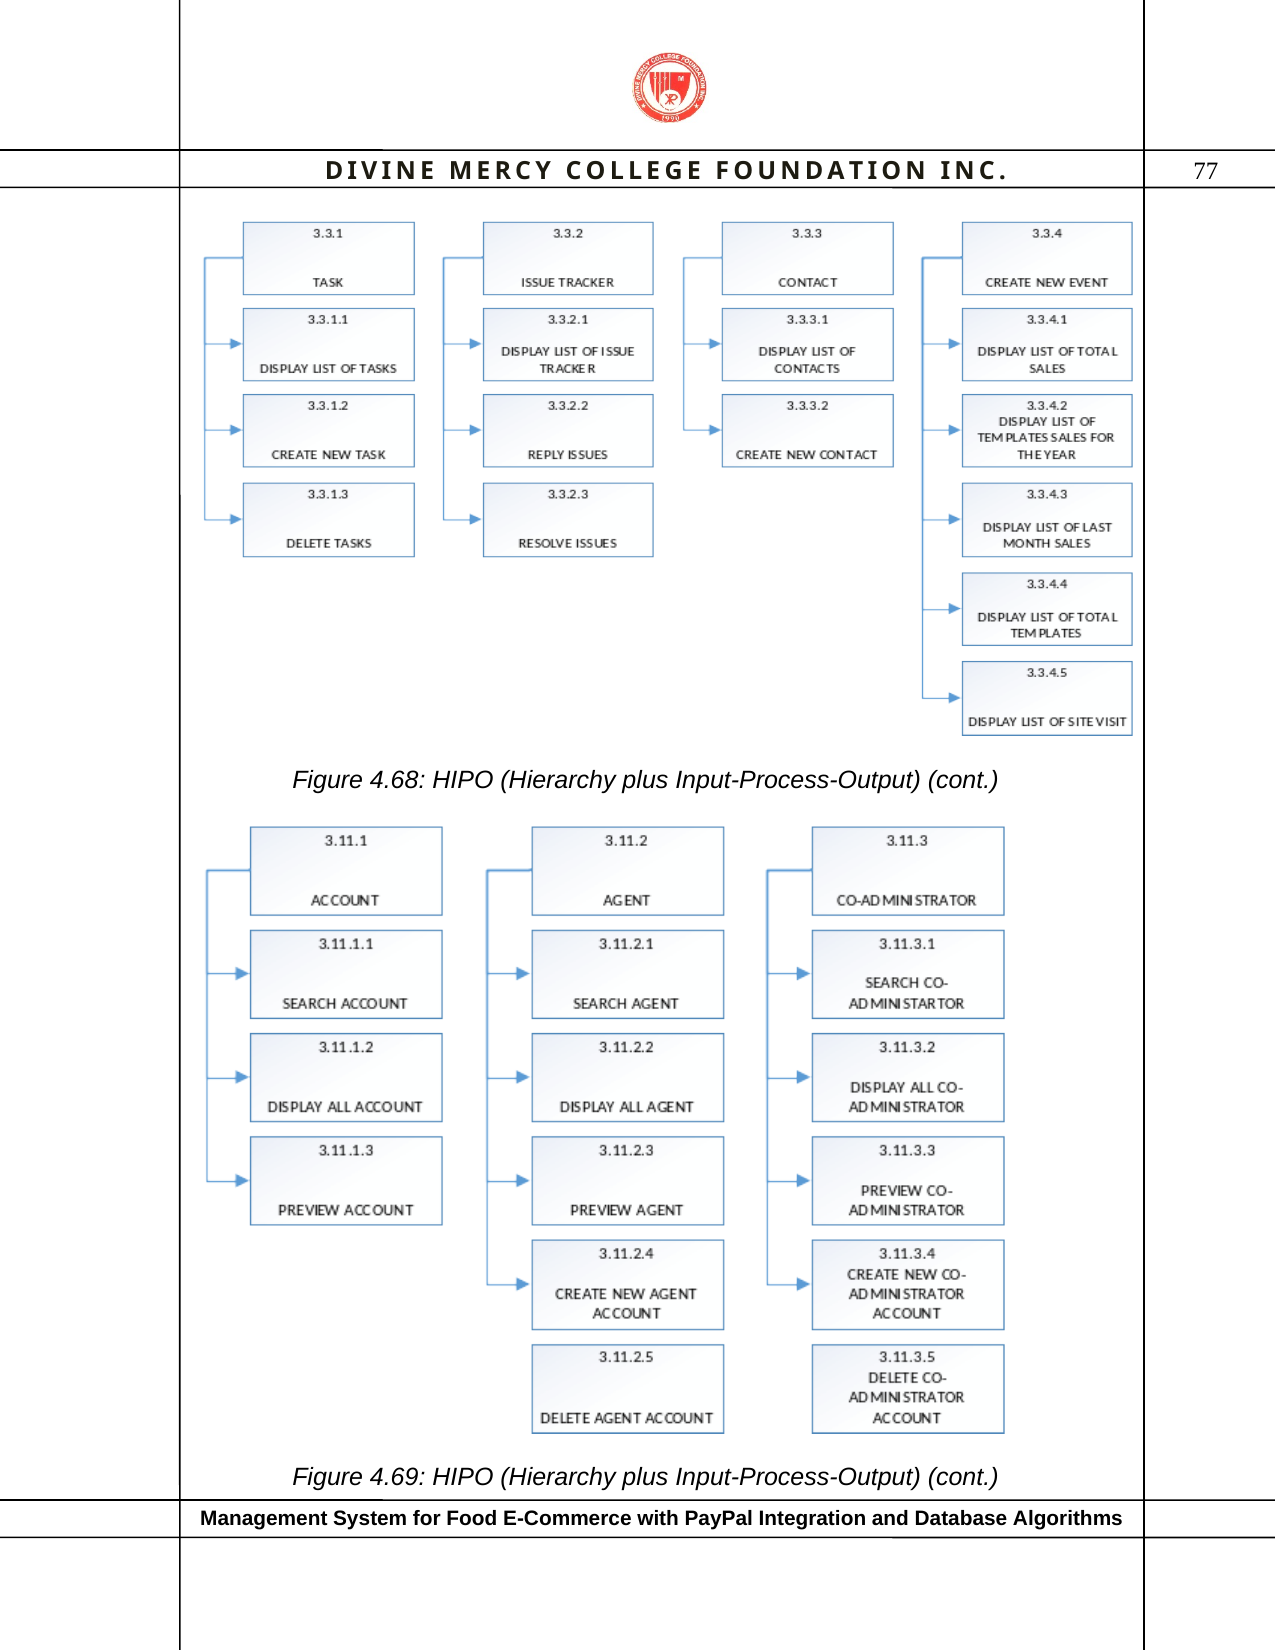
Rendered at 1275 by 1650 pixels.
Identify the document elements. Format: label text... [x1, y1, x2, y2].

picture [632, 52, 709, 123]
text Figure 4.69: HIPO (Hierarchy plus Input-Process-Output) (cont.) [187, 1462, 1106, 1491]
text Figure 4.68: HIPO (Hierarchy plus Input-Process-Output) (cont.) [187, 765, 1106, 793]
